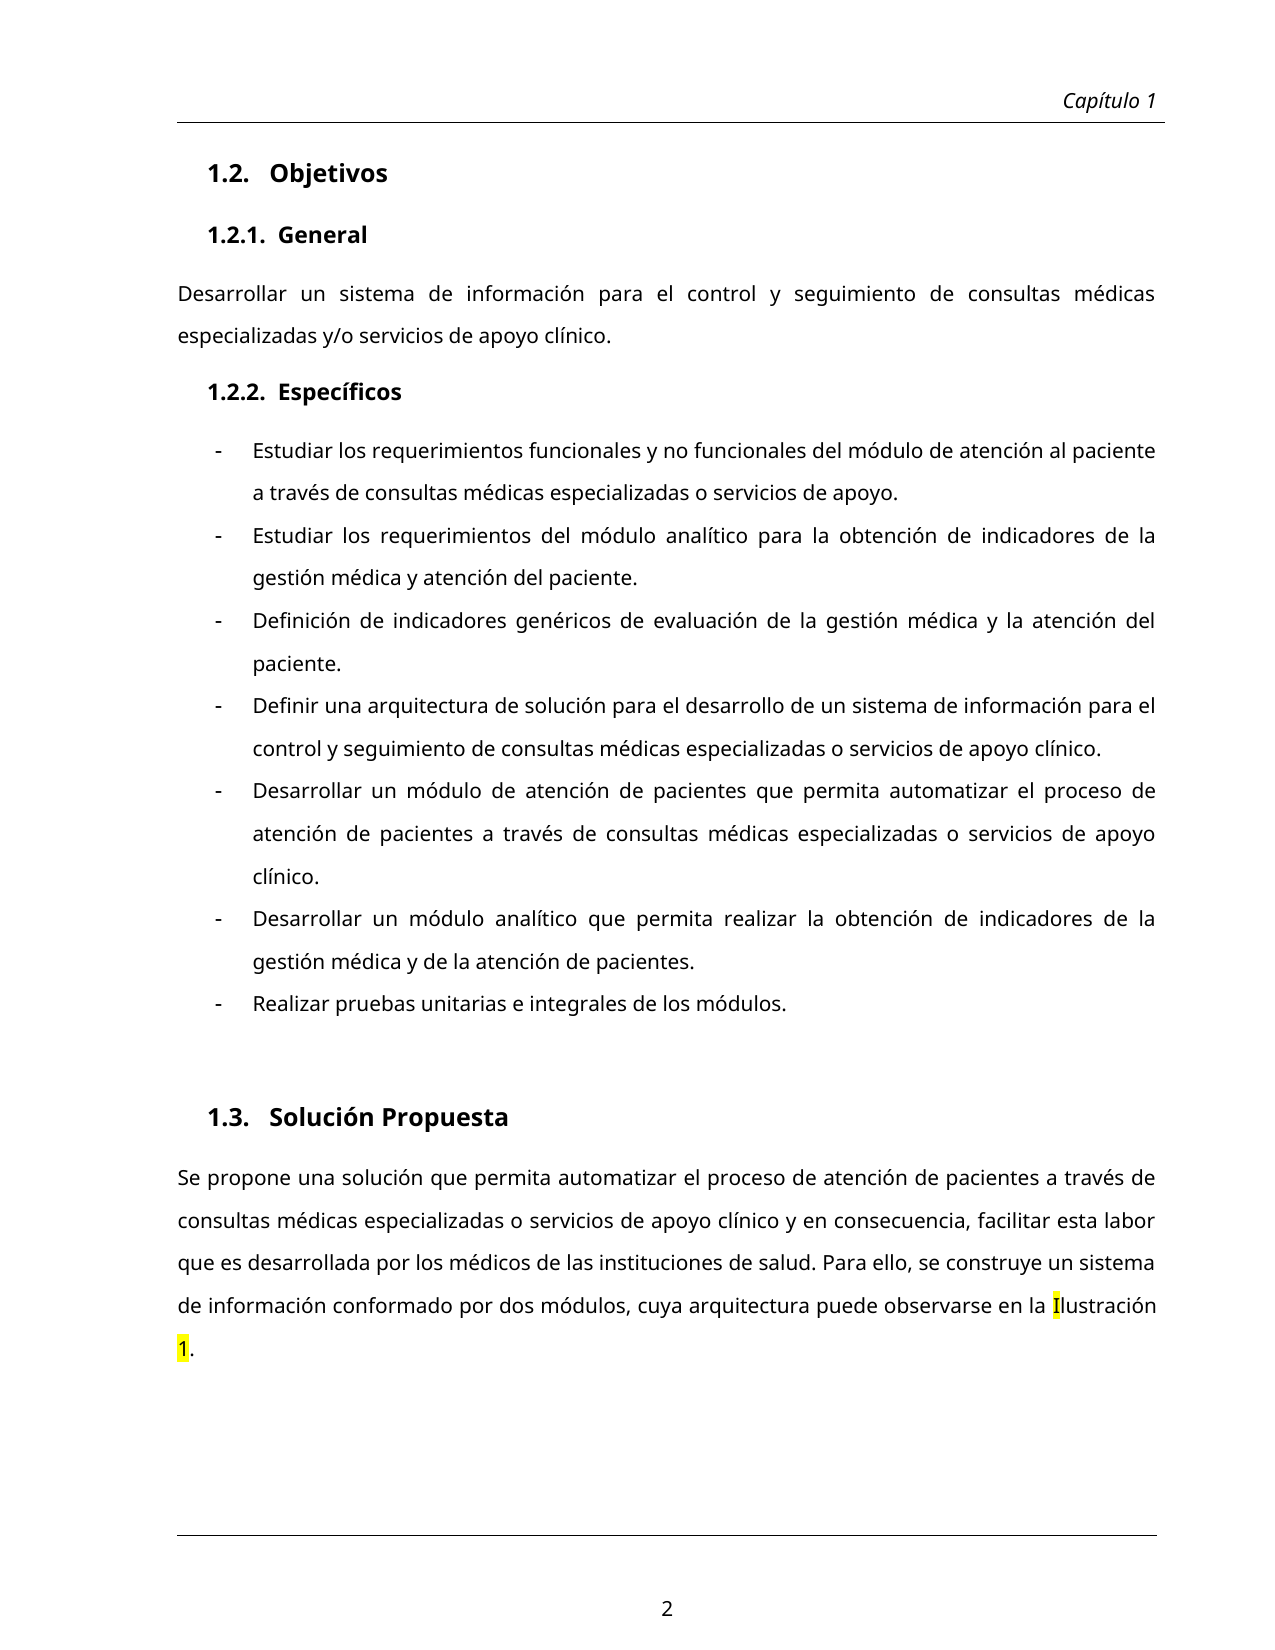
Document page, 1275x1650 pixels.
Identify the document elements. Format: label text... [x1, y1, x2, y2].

text Objetivos [207, 156, 1157, 190]
text Solución Propuesta [207, 1100, 1157, 1134]
list Definición de indicadores genéricos de evaluación de la gestión médica y la atención del paciente. [215, 606, 1157, 677]
text Desarrollar un sistema de información para el control y seguimiento de consultas médicas especializadas y/o servicios de apoyo clínico. [177, 279, 1157, 350]
list Estudiar los requerimientos funcionales y no funcionales del módulo de atención al paciente a través de consultas médicas especializadas o servicios de apoyo. [215, 436, 1157, 507]
list Definir una arquitectura de solución para el desarrollo de un sistema de información para el control y seguimiento de consultas médicas especializadas o servicios de apoyo clínico. [215, 691, 1157, 762]
list Desarrollar un módulo de atención de pacientes que permita automatizar el proceso de atención de pacientes a través de consultas médicas especializadas o servicios de apoyo clínico. [215, 777, 1157, 890]
list Desarrollar un módulo analítico que permita realizar la obtención de indicadores de la gestión médica y de la atención de pacientes. [215, 904, 1157, 975]
text Se propone una solución que permita automatizar el proceso de atención de pacientes a través de consultas médicas especializadas o servicios de apoyo clínico y en consecuencia, facilitar esta labor que es desarrollada por los médicos de las instituciones de salud. Para ello, se construye un sistema de información conformado por dos módulos, cuya arquitectura puede observarse en la Ilustración 1. [177, 1163, 1157, 1362]
list Realizar pruebas unitarias e integrales de los módulos. [215, 989, 1157, 1018]
text Específicos [207, 376, 1157, 408]
list Estudiar los requerimientos del módulo analítico para la obtención de indicadores de la gestión médica y atención del paciente. [215, 521, 1157, 592]
text General [207, 219, 1157, 251]
